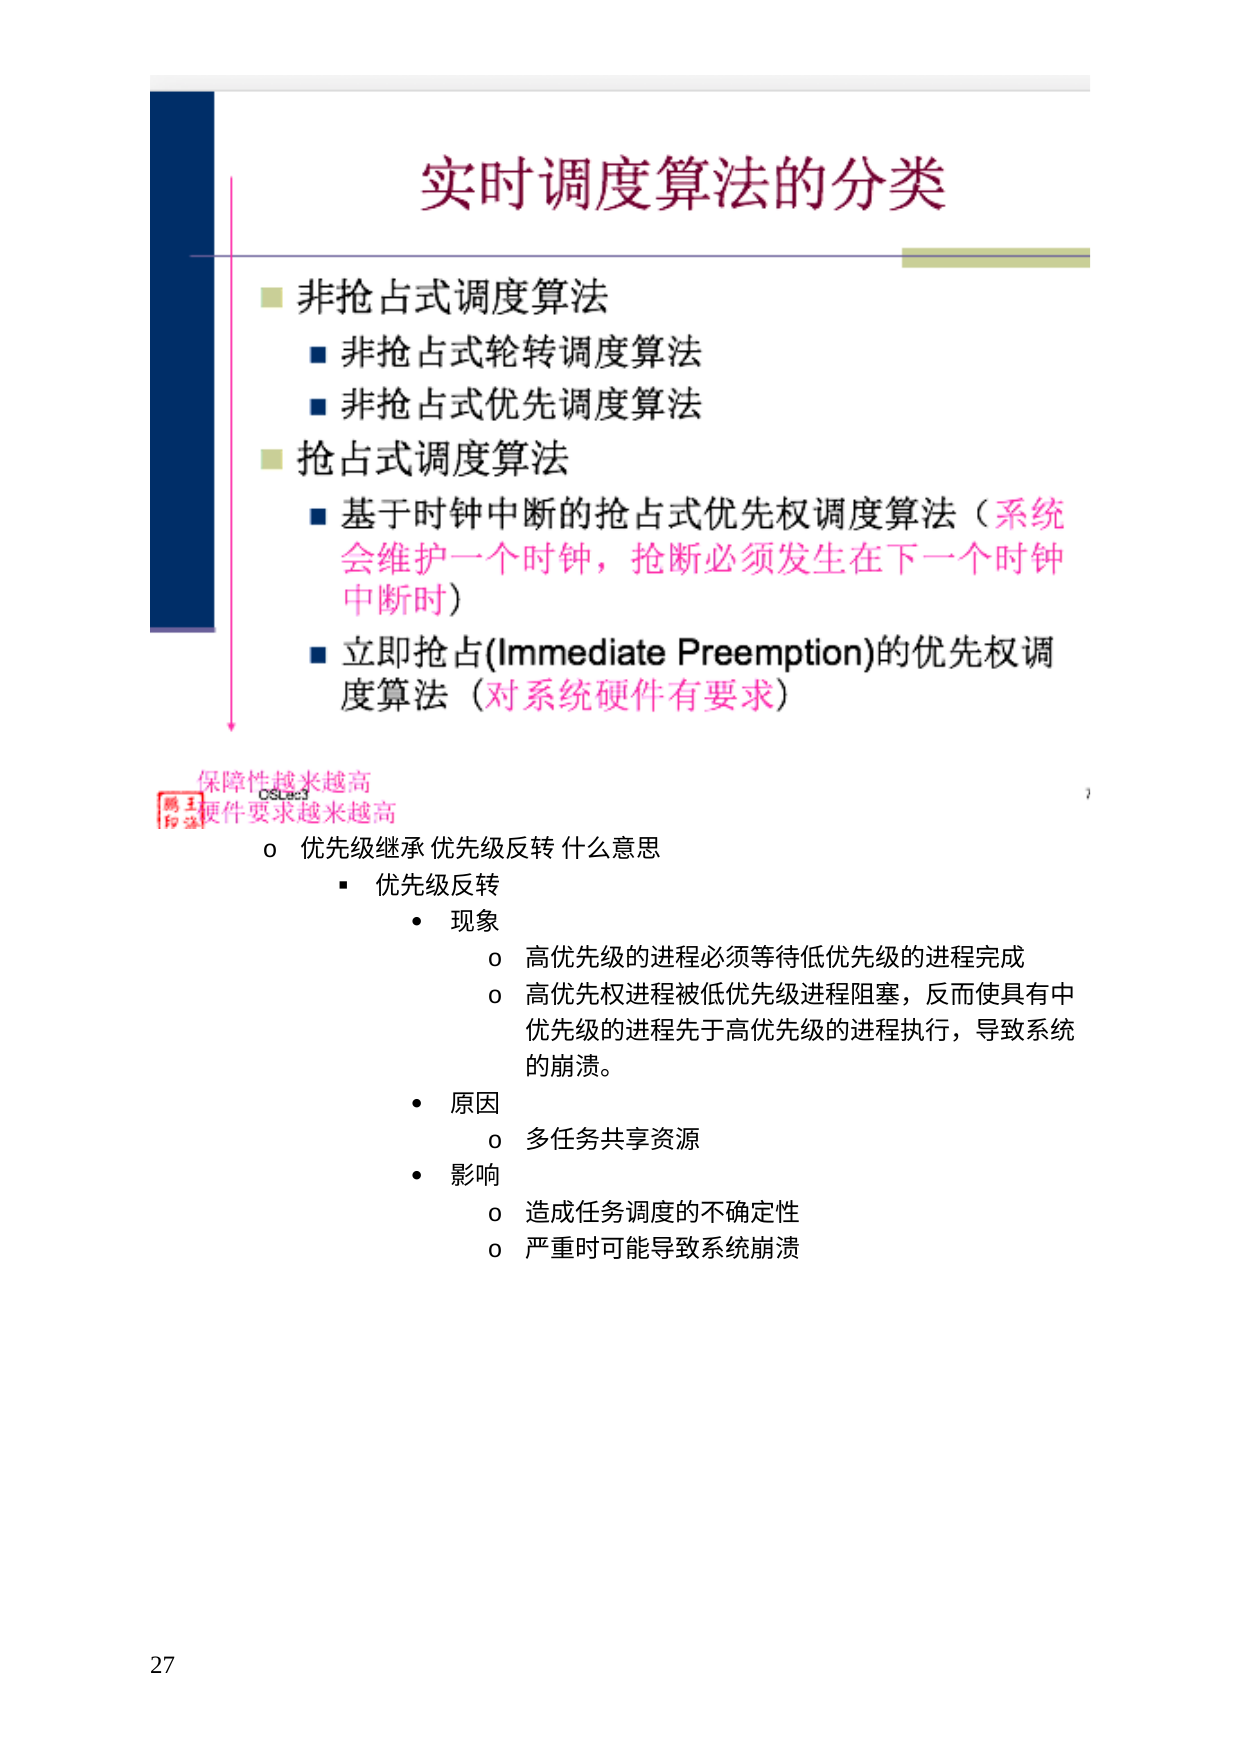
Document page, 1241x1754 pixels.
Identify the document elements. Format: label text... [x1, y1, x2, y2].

list 高优先权进程被低优先级进程阻塞，反而使具有中优先级的进程先于高优先级的进程执行，导致系统的崩溃。 [487, 974, 1090, 1083]
list 造成任务调度的不确定性 [487, 1192, 1090, 1228]
list 现象 [412, 901, 1090, 938]
list 原因 [412, 1083, 1090, 1119]
list 影响 [412, 1156, 1090, 1192]
list 多任务共享资源 [487, 1119, 1090, 1156]
list 优先级反转 [337, 865, 1090, 901]
list 高优先级的进程必须等待低优先级的进程完成 [487, 938, 1090, 974]
list 严重时可能导致系统崩溃 [487, 1228, 1090, 1265]
picture [150, 75, 1091, 829]
list 优先级继承 优先级反转 什么意思 [262, 829, 1090, 865]
